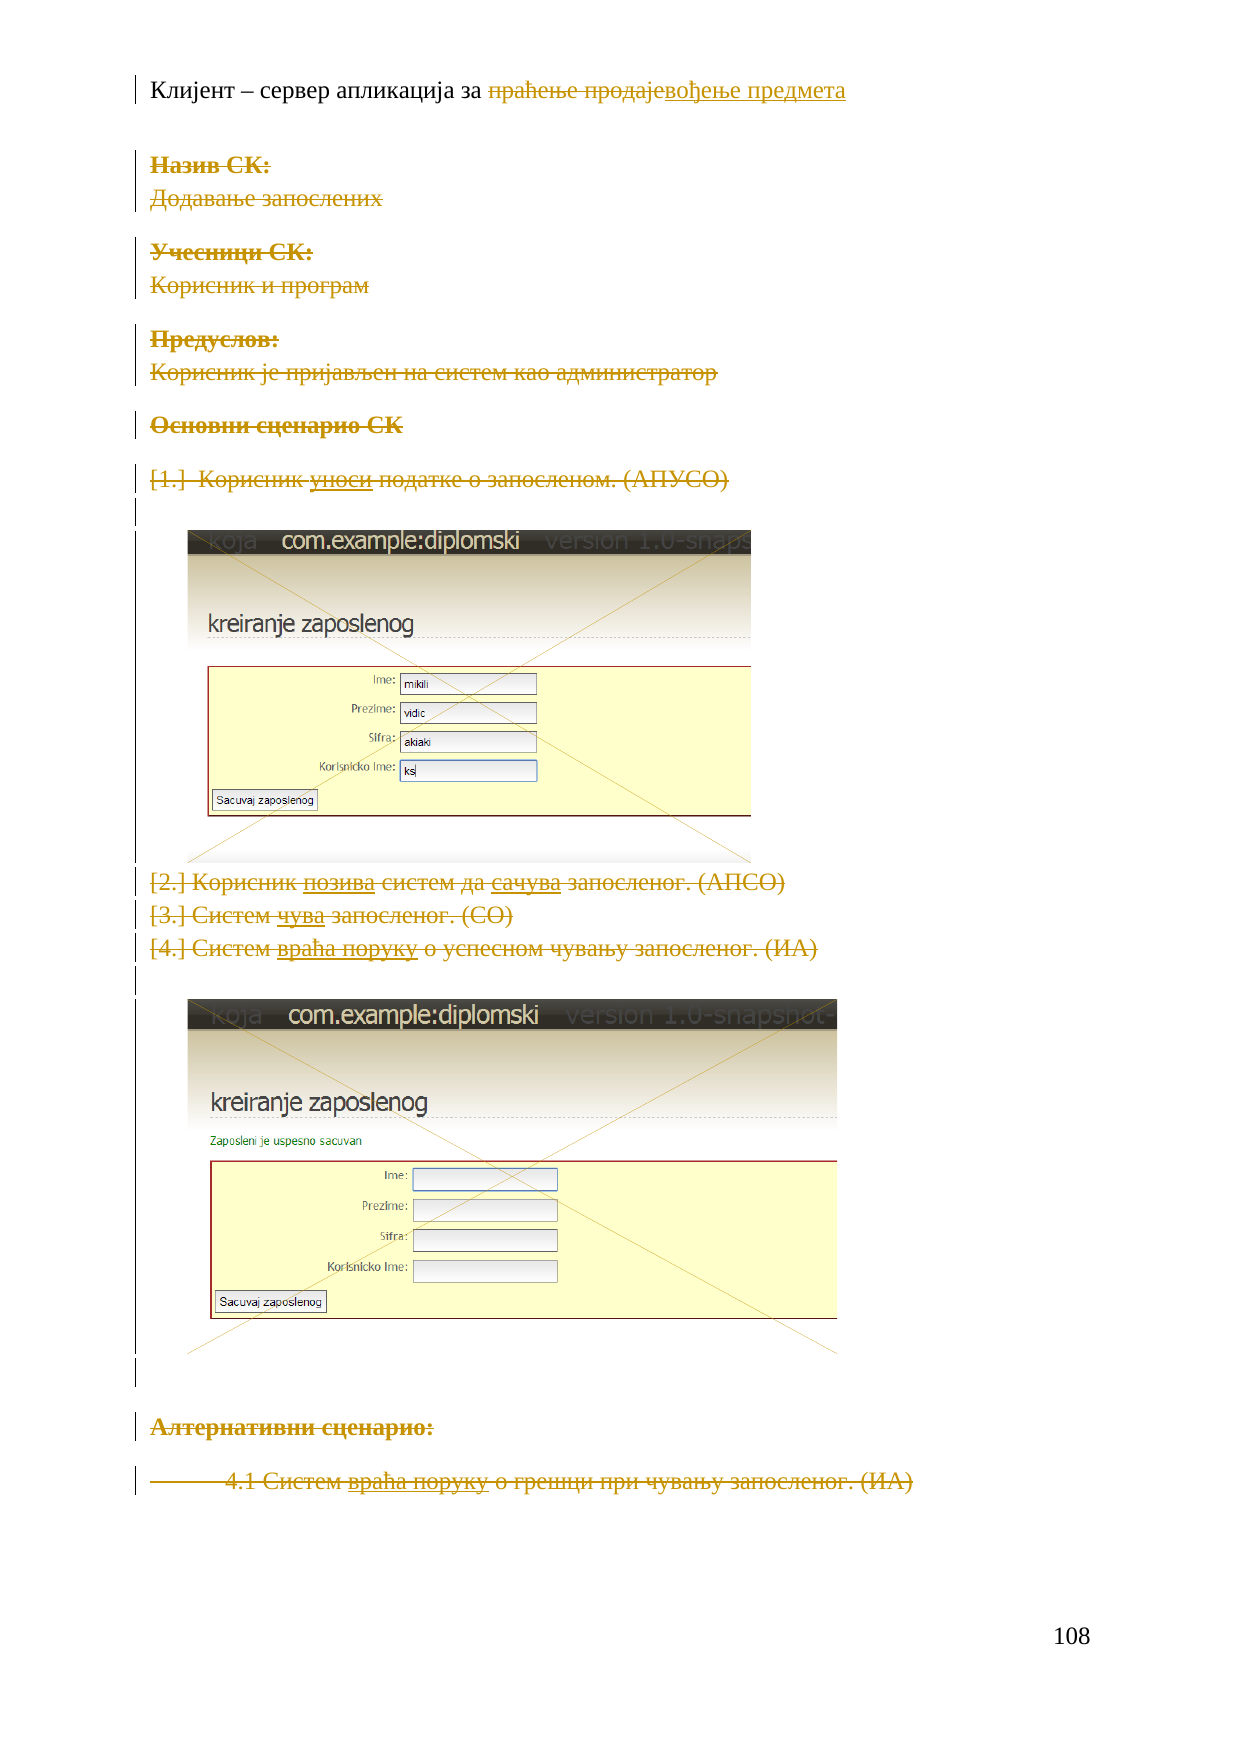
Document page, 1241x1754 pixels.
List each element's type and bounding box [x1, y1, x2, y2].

picture [514, 1000, 838, 1353]
picture [187, 531, 467, 862]
picture [190, 698, 749, 863]
picture [189, 999, 835, 1176]
picture [187, 1000, 510, 1353]
picture [190, 1178, 835, 1354]
picture [471, 532, 751, 862]
picture [189, 530, 749, 696]
